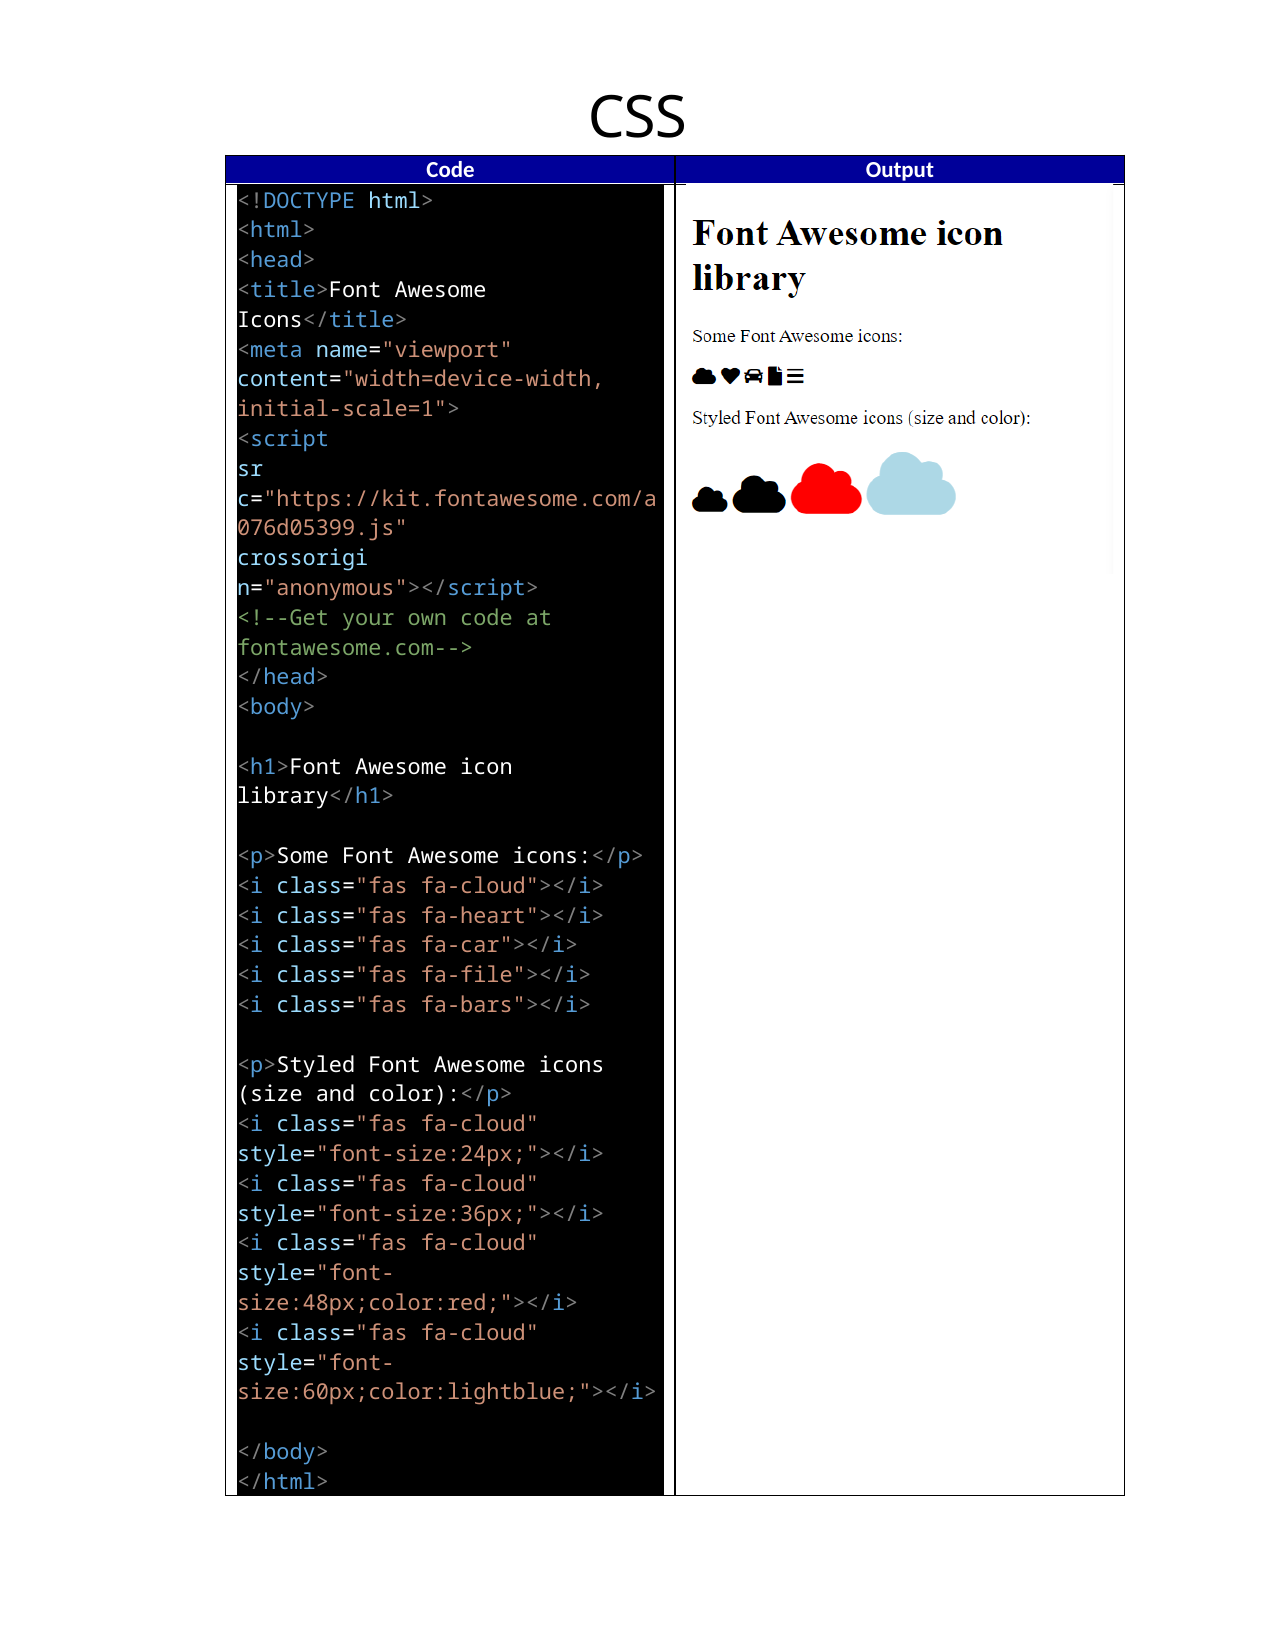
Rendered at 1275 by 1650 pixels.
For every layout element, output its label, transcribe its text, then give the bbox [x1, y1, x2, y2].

table_header Code [226, 156, 674, 183]
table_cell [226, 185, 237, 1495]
picture [686, 184, 1114, 574]
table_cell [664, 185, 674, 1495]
table_cell [676, 185, 1124, 1495]
table_header Output [676, 156, 1124, 183]
